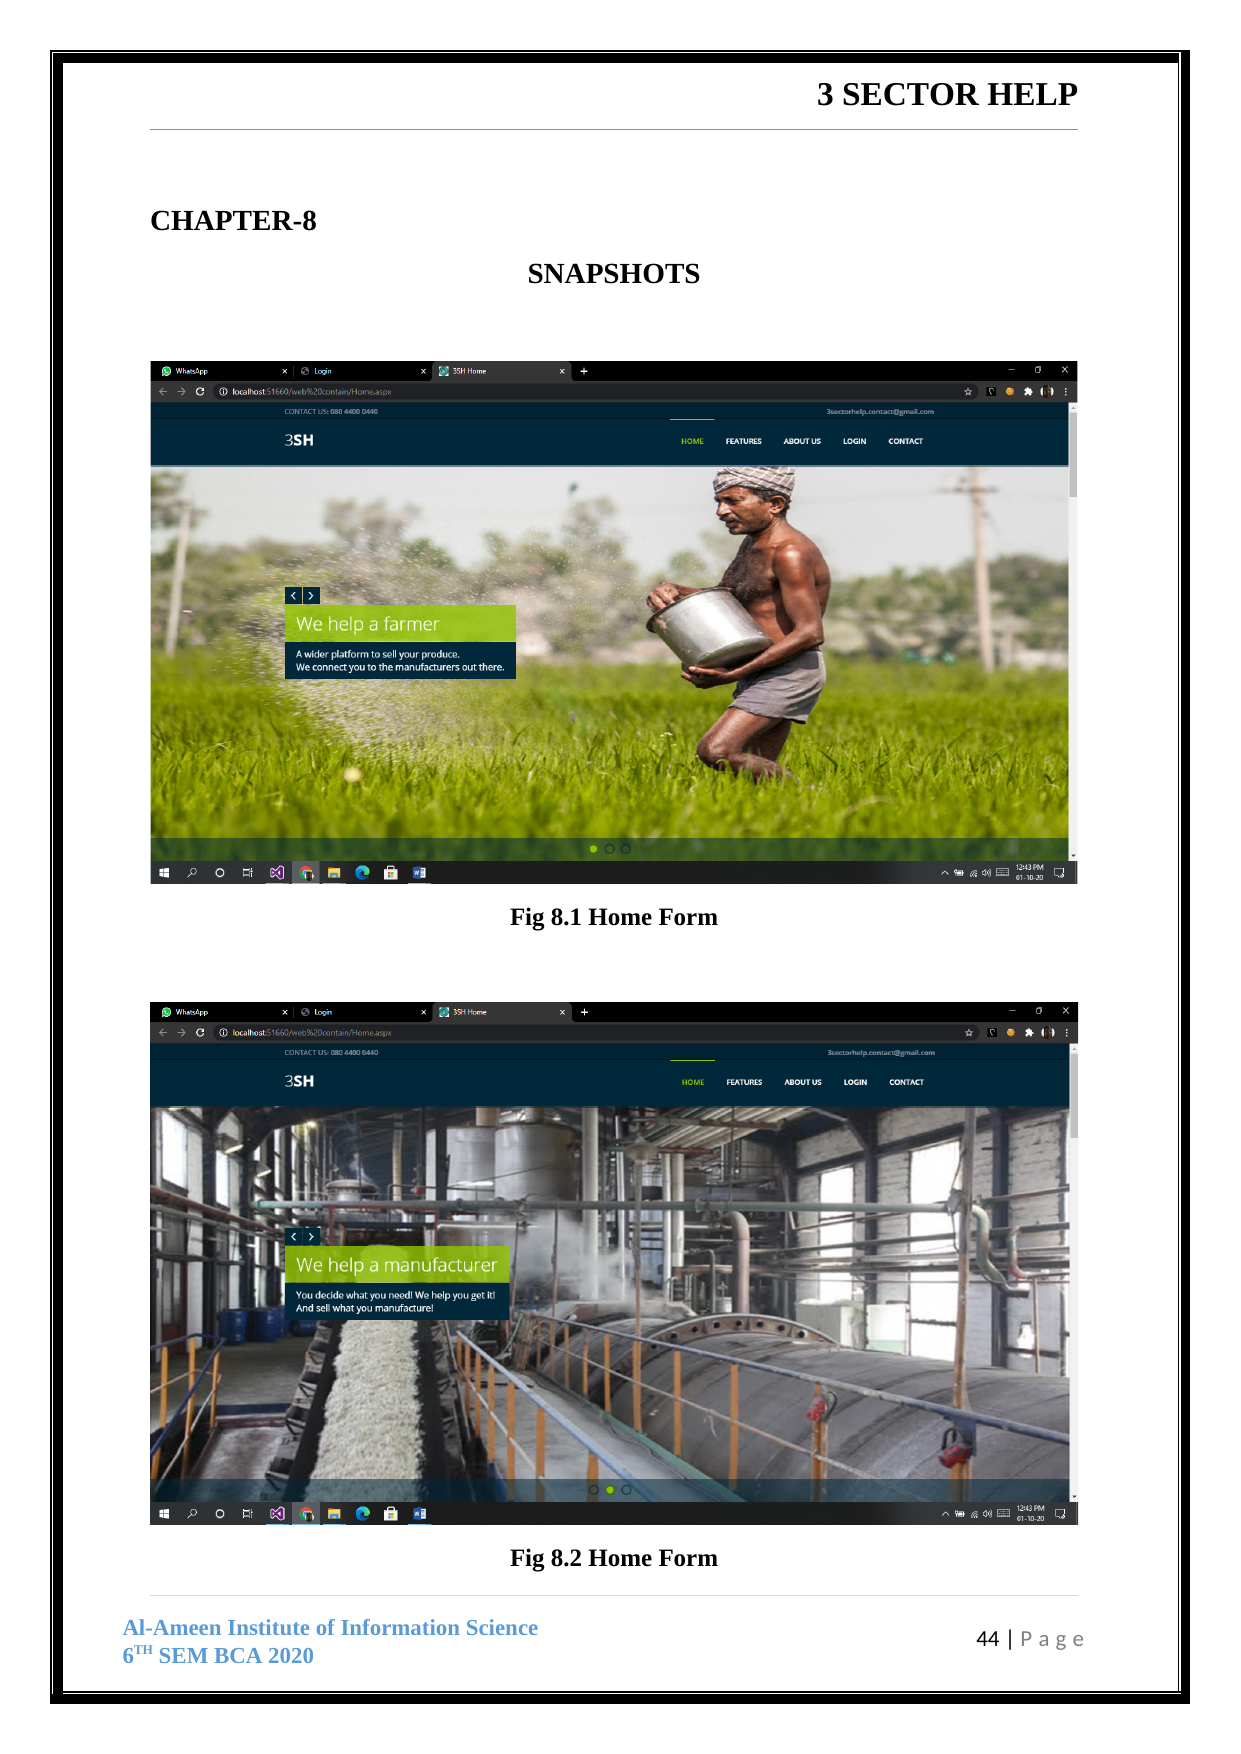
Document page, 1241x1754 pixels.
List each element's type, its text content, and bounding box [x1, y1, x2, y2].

text CHAPTER-8 [150, 203, 1078, 237]
text Fig 8.1 Home Form [150, 902, 1078, 931]
picture [786, 1080, 796, 1084]
picture [692, 439, 702, 443]
picture [852, 1080, 866, 1084]
picture [304, 435, 312, 445]
picture [892, 410, 917, 415]
picture [150, 361, 1078, 884]
picture [304, 1076, 313, 1086]
picture [893, 1051, 905, 1056]
text SNAPSHOTS [150, 256, 1078, 289]
picture [748, 439, 761, 443]
text Fig 8.2 Home Form [150, 1543, 1078, 1572]
picture [150, 1002, 1079, 1525]
